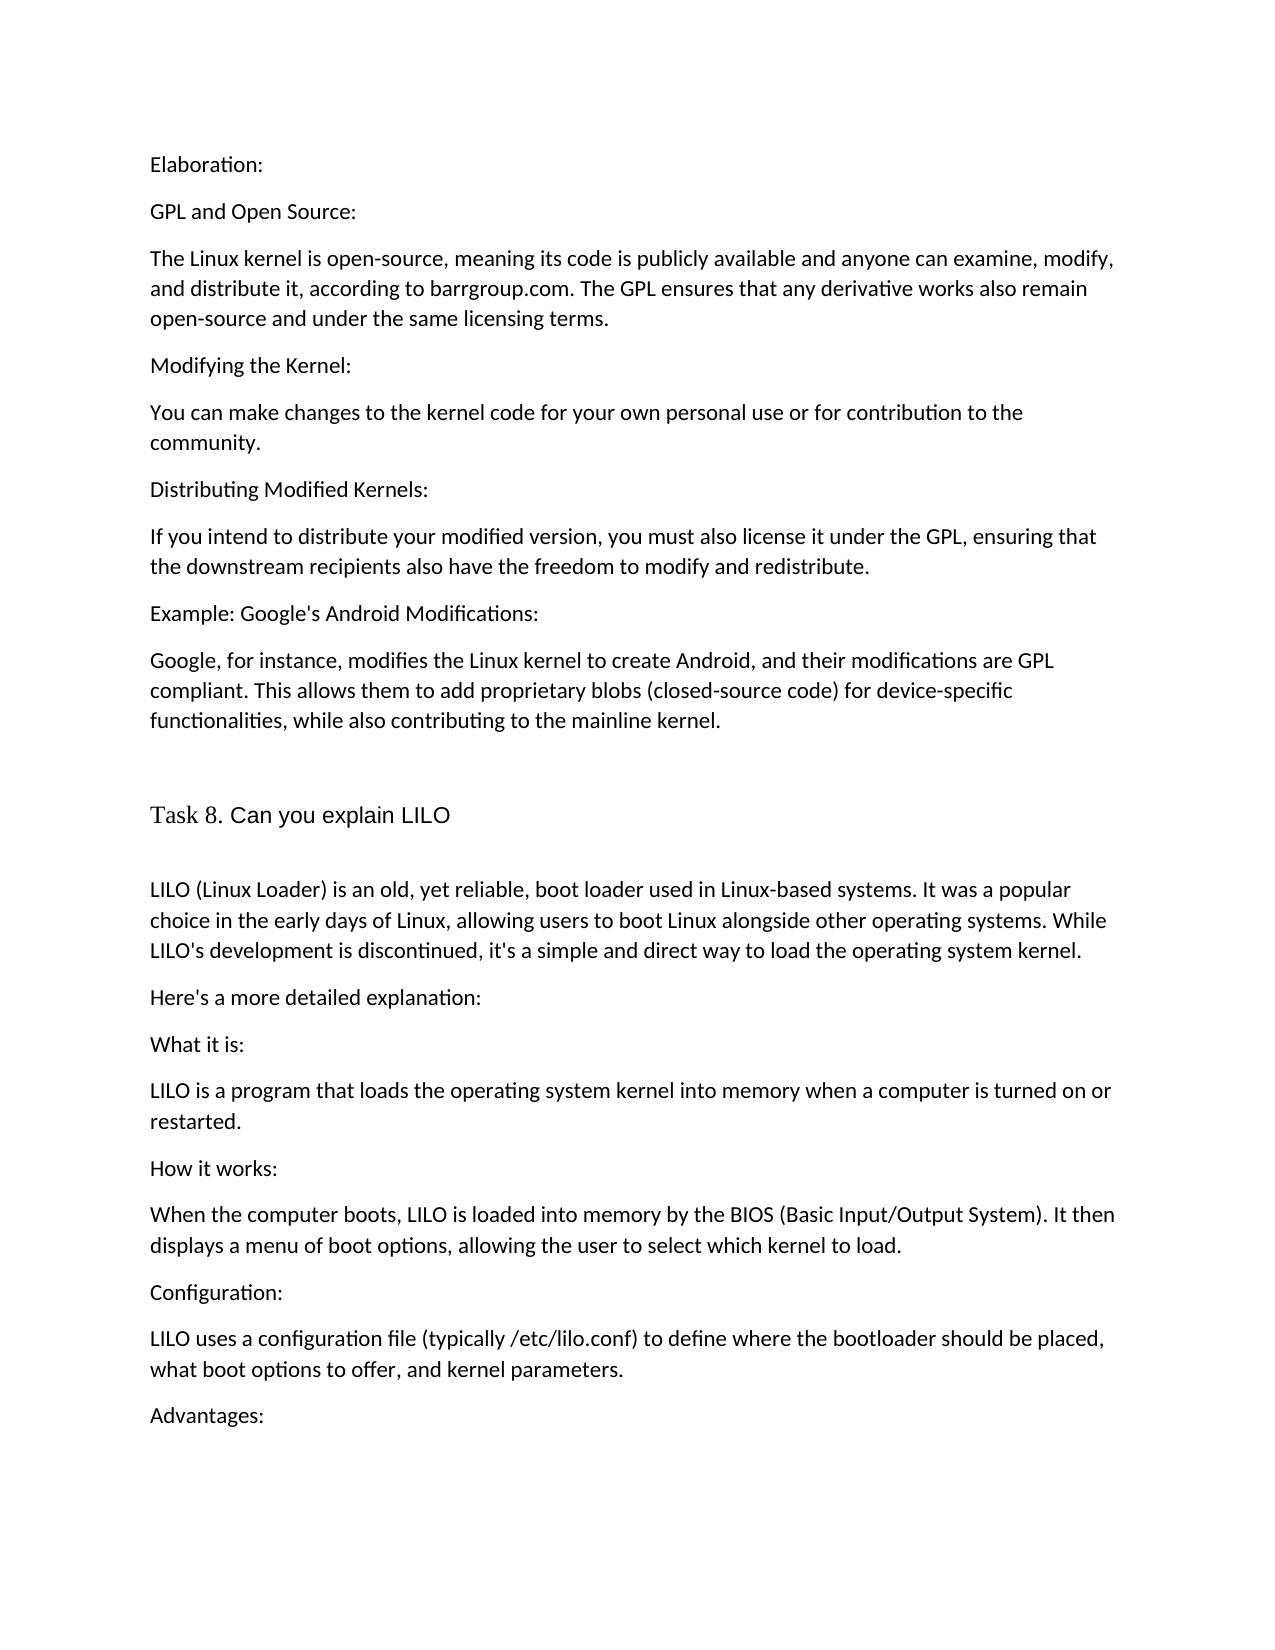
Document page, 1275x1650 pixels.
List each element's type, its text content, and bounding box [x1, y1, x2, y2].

text Google, for instance, modifies the Linux kernel to create Android, and their modifications are GPL compliant. This allows them to add proprietary blobs (closed-source code) for device-specific functionalities, while also contributing to the mainline kernel. [150, 646, 1125, 734]
text LILO uses a configuration file (typically /etc/lilo.conf) to define where the bootloader should be placed, what boot options to offer, and kernel parameters. [150, 1324, 1125, 1383]
text Configuration: [150, 1278, 1125, 1306]
text Here's a more detailed explanation: [150, 983, 1125, 1011]
text Example: Google's Android Modifications: [150, 599, 1125, 627]
text Modifying the Kernel: [150, 351, 1125, 379]
text The Linux kernel is open-source, meaning its code is publicly available and anyone can examine, modify, and distribute it, according to barrgroup.com. The GPL ensures that any derivative works also remain open-source and under the same licensing terms. [150, 244, 1125, 332]
text Task 8. Can you explain LILO [150, 800, 1125, 829]
text Elaboration: [150, 150, 1125, 178]
text How it works: [150, 1154, 1125, 1182]
text LILO is a program that loads the operating system kernel into memory when a computer is turned on or restarted. [150, 1077, 1125, 1135]
text When the computer boots, LILO is loaded into memory by the BIOS (Basic Input/Output System). It then displays a menu of boot options, allowing the user to select which kernel to load. [150, 1201, 1125, 1259]
text What it is: [150, 1030, 1125, 1058]
text If you intend to distribute your modified version, you must also license it under the GPL, ensuring that the downstream recipients also have the freedom to modify and redistribute. [150, 522, 1125, 580]
text GPL and Open Source: [150, 197, 1125, 225]
text LILO (Linux Loader) is an old, yet reliable, boot loader used in Linux-based systems. It was a popular choice in the early days of Linux, allowing users to boot Linux alongside other operating systems. While LILO's development is discontinued, it's a simple and direct way to load the operating system kernel. [150, 876, 1125, 964]
text Advantages: [150, 1402, 1125, 1430]
text You can make changes to the kernel code for your own personal use or for contribution to the community. [150, 398, 1125, 456]
text Distributing Modified Kernels: [150, 475, 1125, 503]
